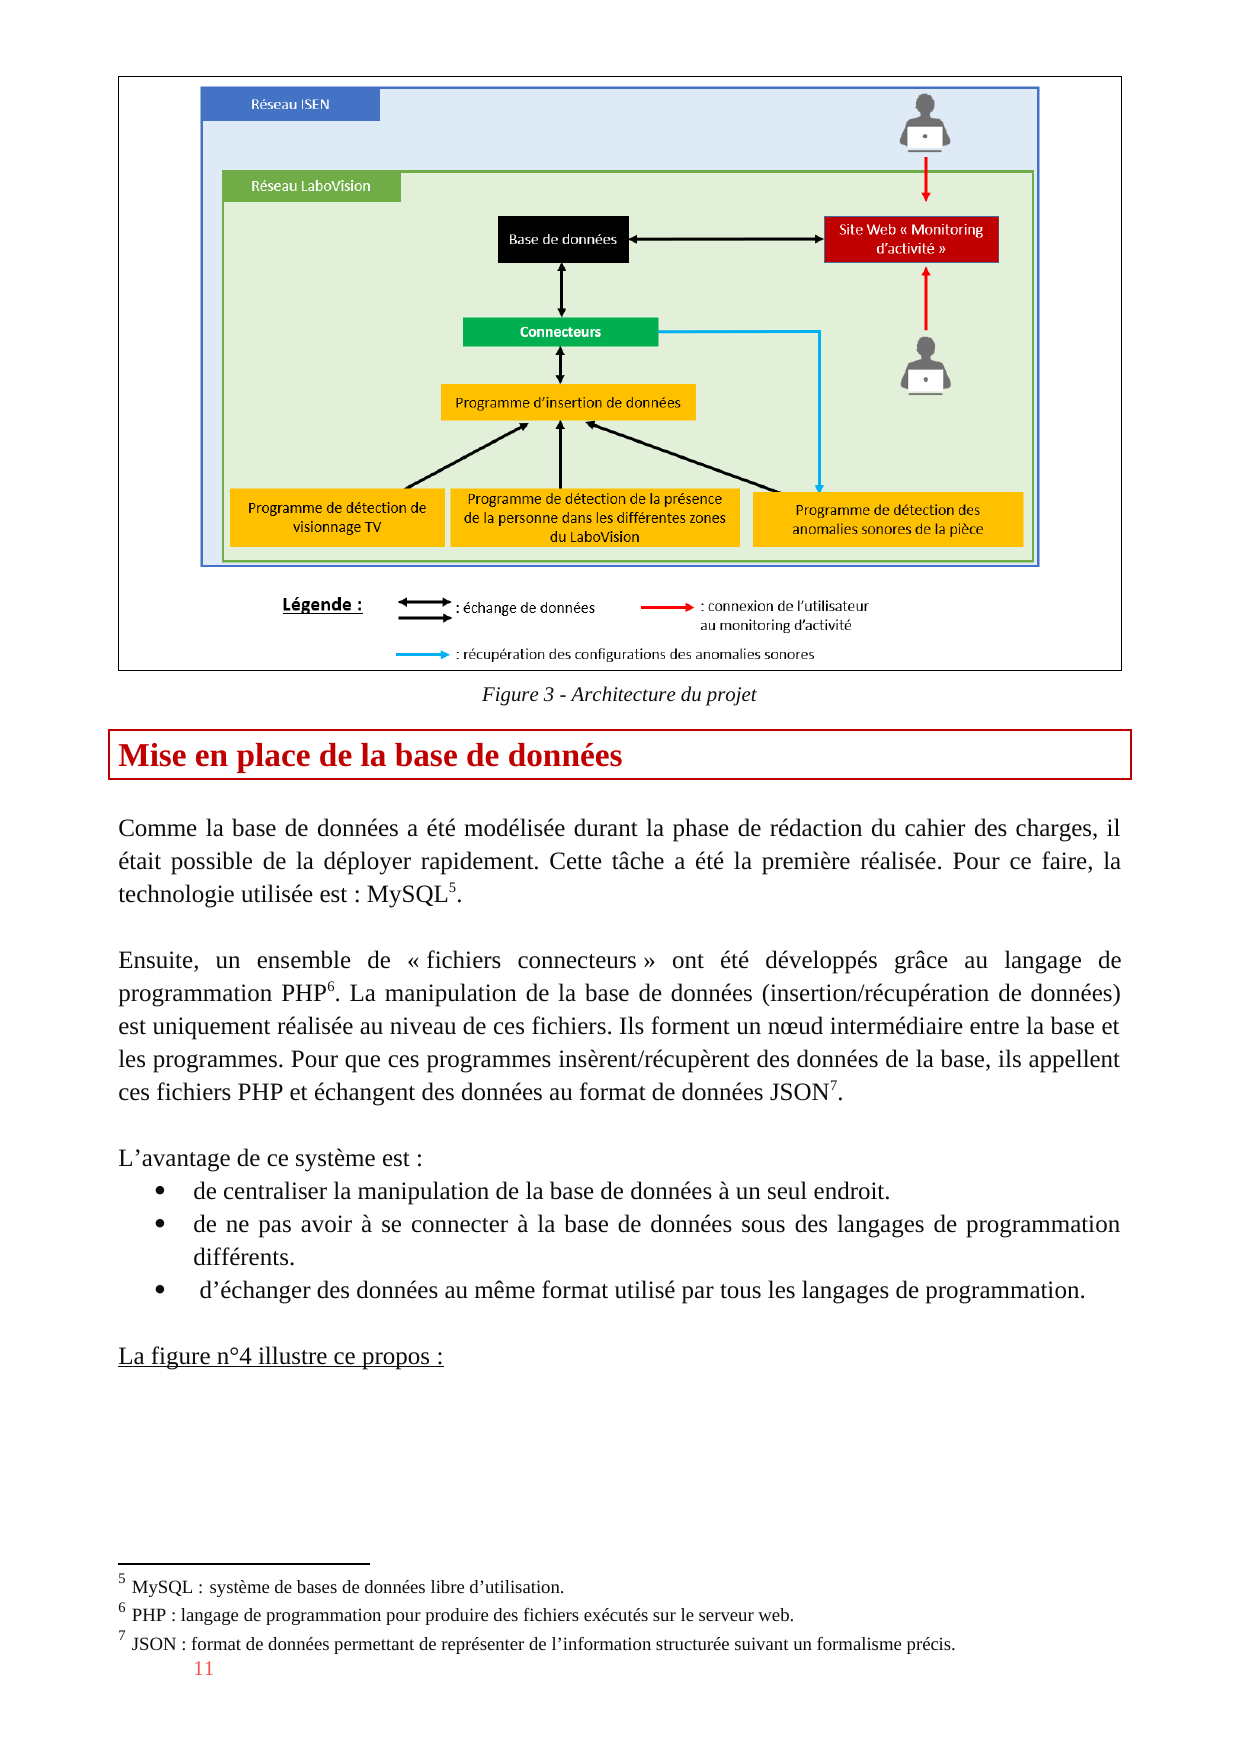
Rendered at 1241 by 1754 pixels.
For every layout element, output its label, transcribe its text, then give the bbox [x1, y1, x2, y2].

table_header [119, 77, 1121, 670]
text Comme la base de données a été modélisée durant la phase de rédaction du cahier des charges, il était possible de la déployer rapidement. Cette tâche a été la première réalisée. Pour ce faire, la technologie utilisée est : MySQL. [118, 813, 1122, 907]
text La figure n°4 illustre ce propos : [118, 1341, 1122, 1370]
text L’avantage de ce système est : [118, 1143, 1122, 1172]
text Ensuite, un ensemble de « fichiers connecteurs » ont été développés grâce au langage de programmation PHP. La manipulation de la base de données (insertion/récupération de données) est uniquement réalisée au niveau de ces fichiers. Ils forment un nœud intermédiaire entre la base et les programmes. Pour que ces programmes insèrent/récupèrent des données de la base, ils appellent ces fichiers PHP et échangent des données au format de données JSON. [118, 945, 1122, 1106]
subtitle Mise en place de la base de données [110, 731, 1130, 778]
list de ne pas avoir à se connecter à la base de données sous des langages de programmation différents. [156, 1209, 1122, 1271]
list de centraliser la manipulation de la base de données à un seul endroit. [156, 1176, 1122, 1205]
list d’échanger des données au même format utilisé par tous les langages de programmation. [156, 1275, 1122, 1304]
picture [197, 83, 1043, 665]
text Figure 3 - Architecture du projet [118, 674, 1122, 727]
